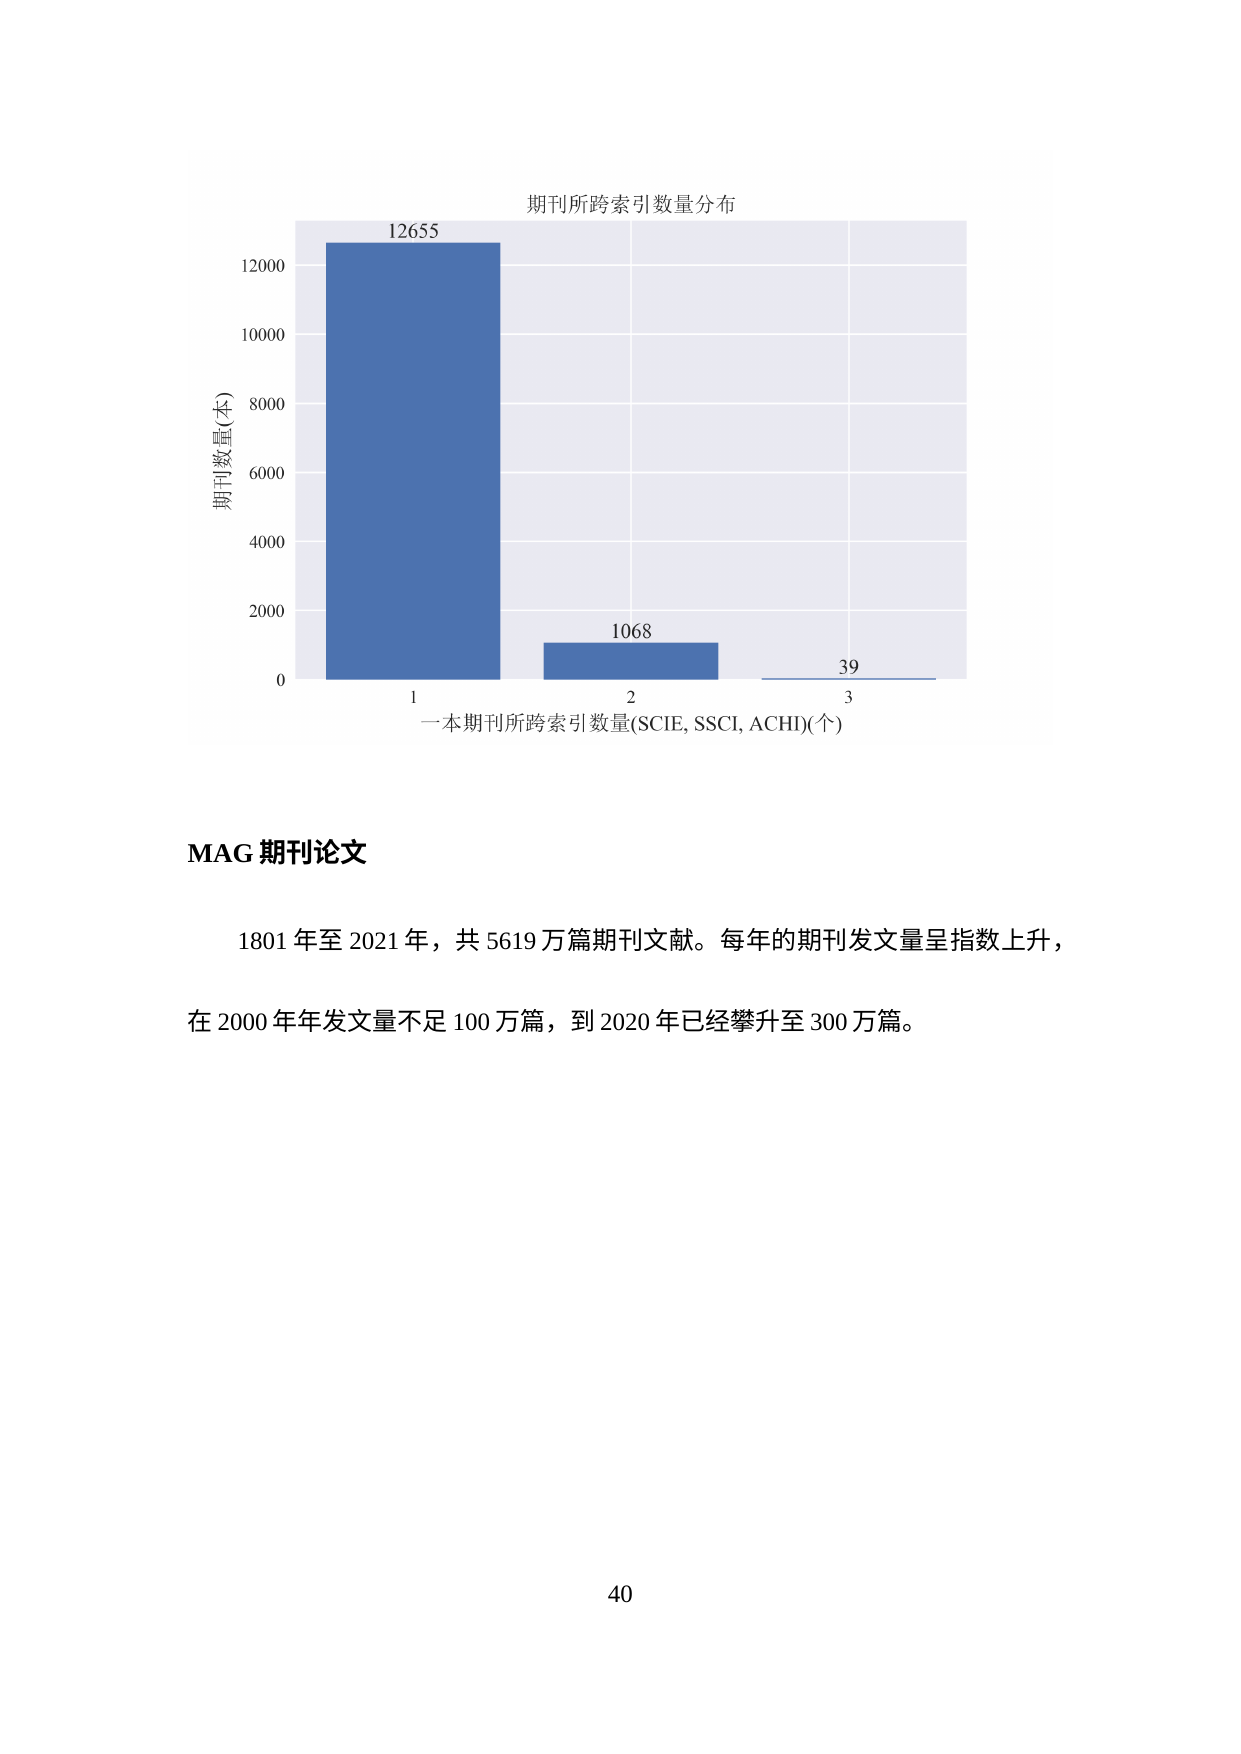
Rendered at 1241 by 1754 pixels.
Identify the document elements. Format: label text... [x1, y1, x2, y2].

picture [187, 150, 1053, 745]
subtitle MAG期刊论文 [187, 818, 1053, 883]
text 1801年至2021年，共5619万篇期刊文献。每年的期刊发文量呈指数上升，在2000年年发文量不足100万篇，到2020年已经攀升至300万篇。 [187, 906, 1053, 1052]
